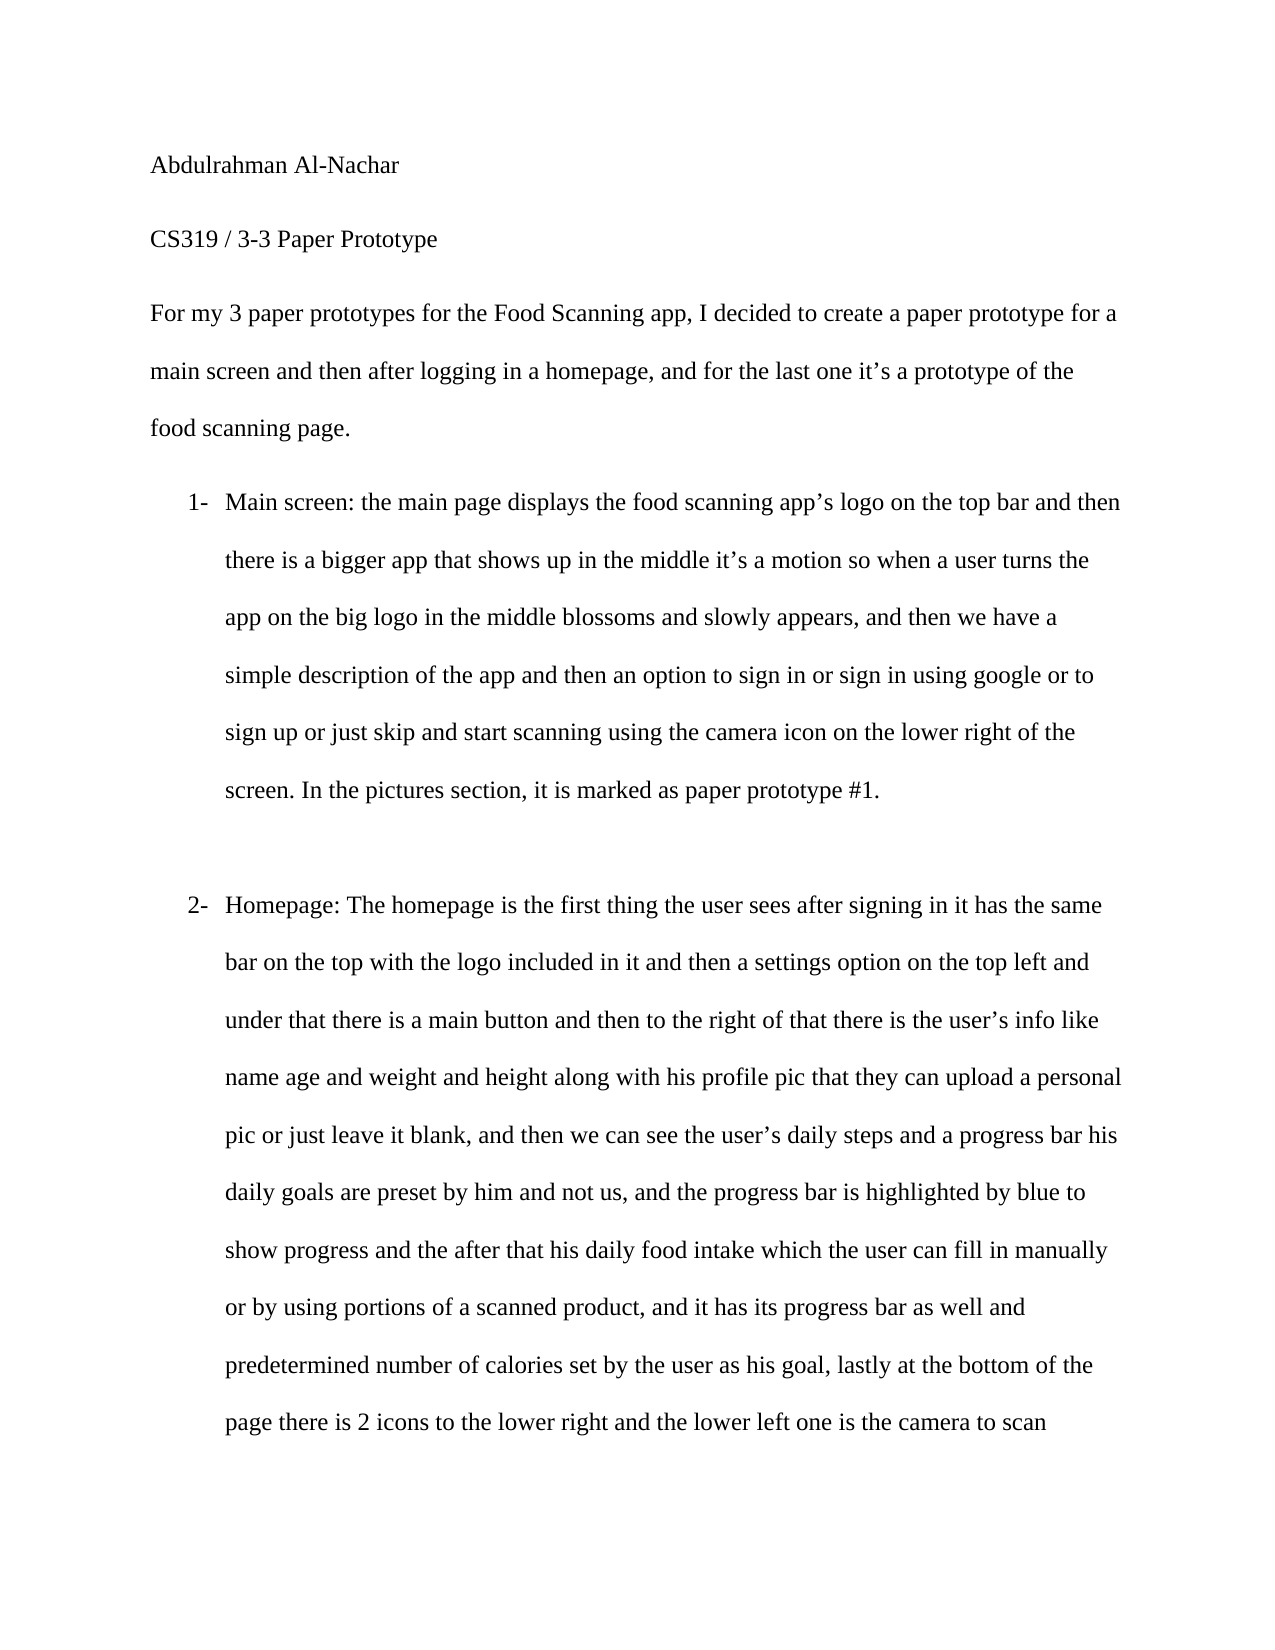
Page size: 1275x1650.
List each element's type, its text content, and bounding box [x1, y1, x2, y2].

list Main screen: the main page displays the food scanning app’s logo on the top bar and then there is a bigger app that shows up in the middle it’s a motion so when a user turns the app on the big logo in the middle blossoms and slowly appears, and then we have a simple description of the app and then an option to sign in or sign in using google or to sign up or just skip and start scanning using the camera icon on the lower right of the screen. In the pictures section, it is marked as paper prototype #1. [187, 487, 1125, 804]
text CS319 / 3-3 Paper Prototype [150, 224, 1125, 253]
text For my 3 paper prototypes for the Food Scanning app, I decided to create a paper prototype for a main screen and then after logging in a homepage, and for the last one it’s a prototype of the food scanning page. [150, 298, 1125, 442]
text Abdulrahman Al-Nachar [150, 150, 1125, 179]
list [187, 890, 1125, 1436]
